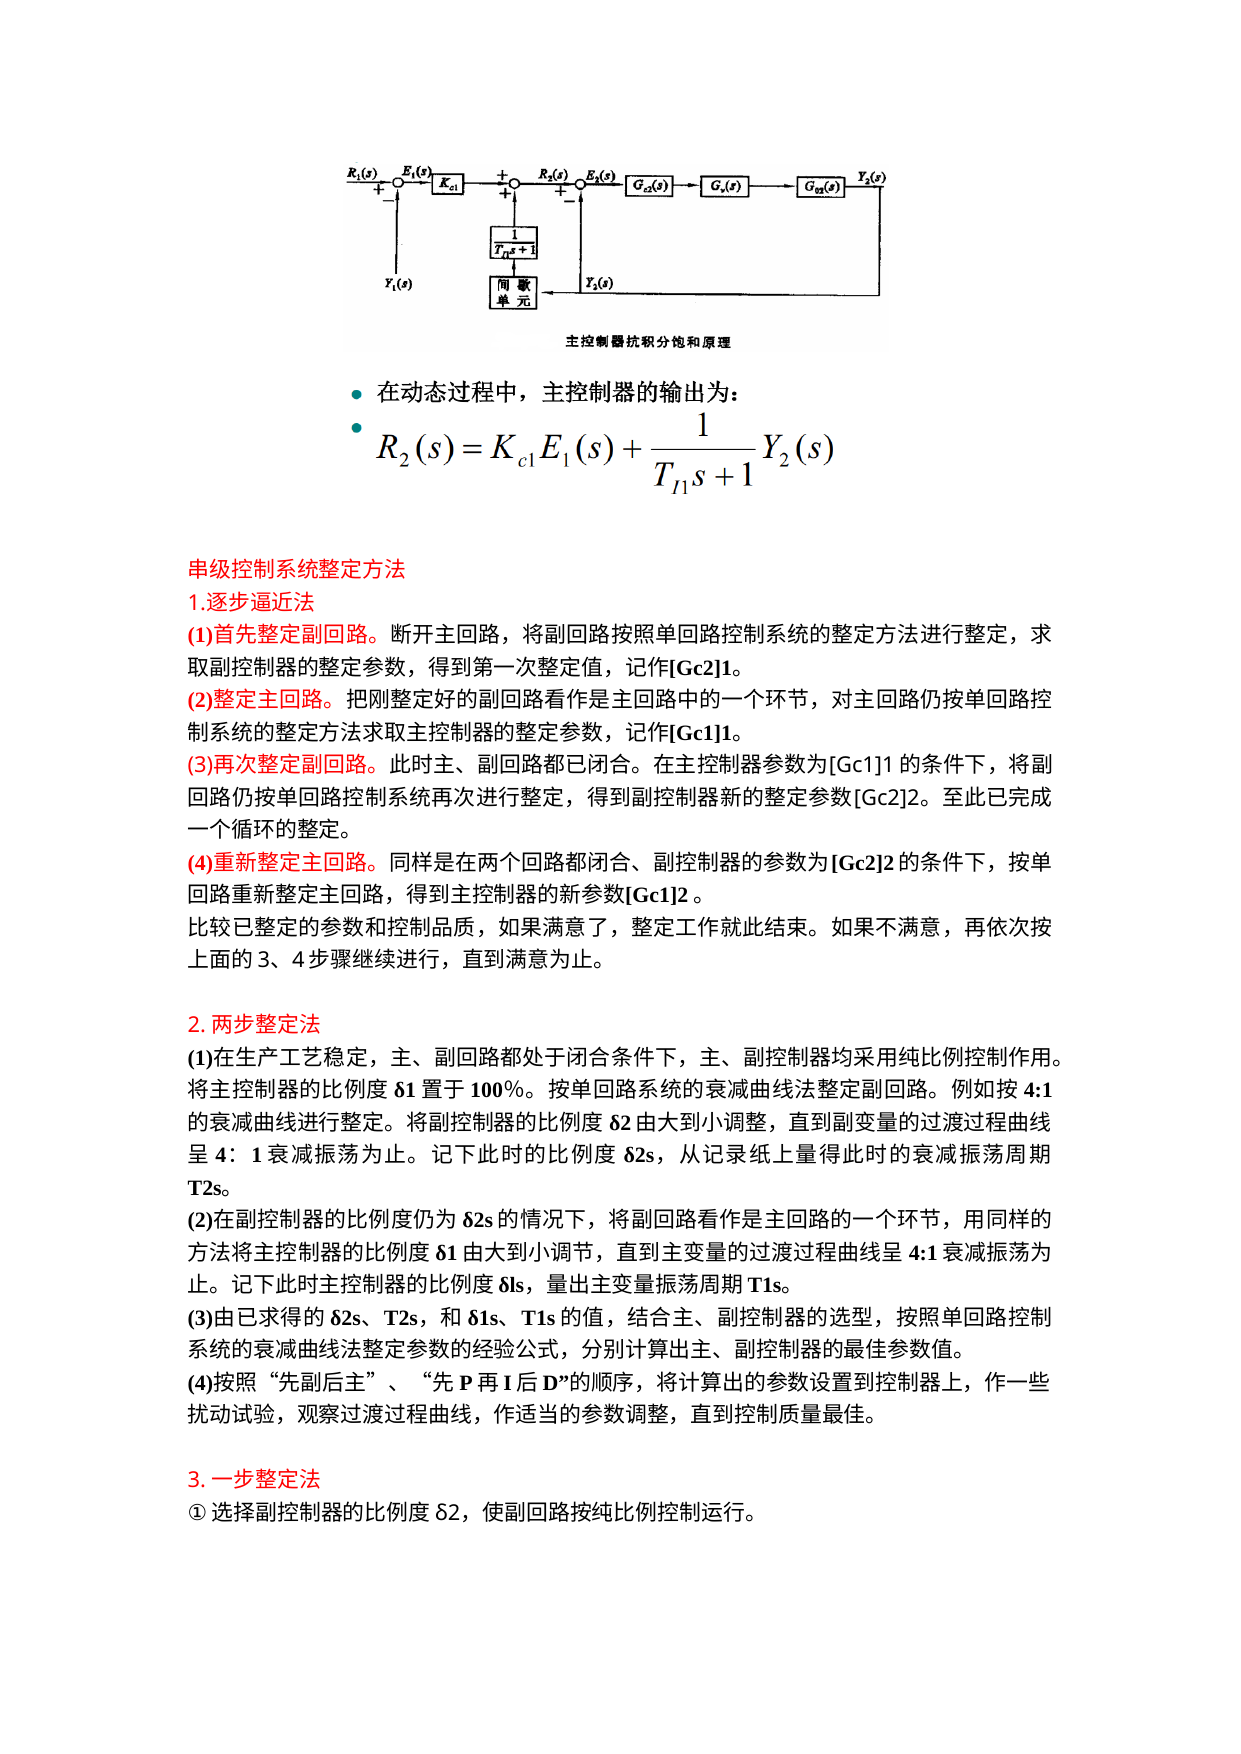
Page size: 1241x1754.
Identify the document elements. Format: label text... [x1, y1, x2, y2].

text (1)在生产工艺稳定，主、副回路都处于闭合条件下，主、副控制器均采用纯比例控制作用。将主控制器的比例度δ1置于100％。按单回路系统的衰减曲线法整定副回路。例如按4:1的衰减曲线进行整定。将副控制器的比例度δ2由大到小调整，直到副变量的过渡过程曲线呈4：1衰减振荡为止。记下此时的比例度δ2s，从记录纸上量得此时的衰减振荡周期T2s。 [187, 1039, 1053, 1202]
text (4)重新整定主回路。同样是在两个回路都闭合、副控制器的参数为[Gc2]2的条件下，按单回路重新整定主回路，得到主控制器的新参数[Gc1]2 。 [187, 844, 1053, 909]
text (2)在副控制器的比例度仍为δ2s的情况下，将副回路看作是主回路的一个环节，用同样的方法将主控制器的比例度δ1由大到小调节，直到主变量的过渡过程曲线呈4:1衰减振荡为止。记下此时主控制器的比例度δls，量出主变量振荡周期T1s。 [187, 1202, 1053, 1299]
text (3)由已求得的δ2s、T2s，和δ1s、T1s的值，结合主、副控制器的选型，按照单回路控制系统的衰减曲线法整定参数的经验公式，分别计算出主、副控制器的最佳参数值。 [187, 1299, 1053, 1364]
text (2)整定主回路。把刚整定好的副回路看作是主回路中的一个环节，对主回路仍按单回路控制系统的整定方法求取主控制器的整定参数，记作[Gc1]1。 [187, 682, 1053, 747]
text 2. 两步整定法 [187, 1007, 1053, 1039]
text 3. 一步整定法 [187, 1462, 1053, 1494]
text 1.逐步逼近法 [187, 584, 1053, 617]
text 比较已整定的参数和控制品质，如果满意了，整定工作就此结束。如果不满意，再依次按上面的3、4步骤继续进行，直到满意为止。 [187, 909, 1053, 974]
text (1)首先整定副回路。断开主回路，将副回路按照单回路控制系统的整定方法进行整定，求取副控制器的整定参数，得到第一次整定值，记作[Gc2]1。 [187, 617, 1053, 682]
text 串级控制系统整定方法 [187, 552, 1053, 584]
picture [332, 162, 908, 498]
text (3)再次整定副回路。此时主、副回路都已闭合。在主控制器参数为[Gc1]1的条件下，将副回路仍按单回路控制系统再次进行整定，得到副控制器新的整定参数[Gc2]2。至此已完成一个循环的整定。 [187, 747, 1053, 844]
text ①选择副控制器的比例度δ2，使副回路按纯比例控制运行。 [187, 1494, 1053, 1527]
text (4)按照“先副后主”、“先P再I后D”的顺序，将计算出的参数设置到控制器上，作一些扰动试验，观察过渡过程曲线，作适当的参数调整，直到控制质量最佳。 [187, 1364, 1053, 1429]
